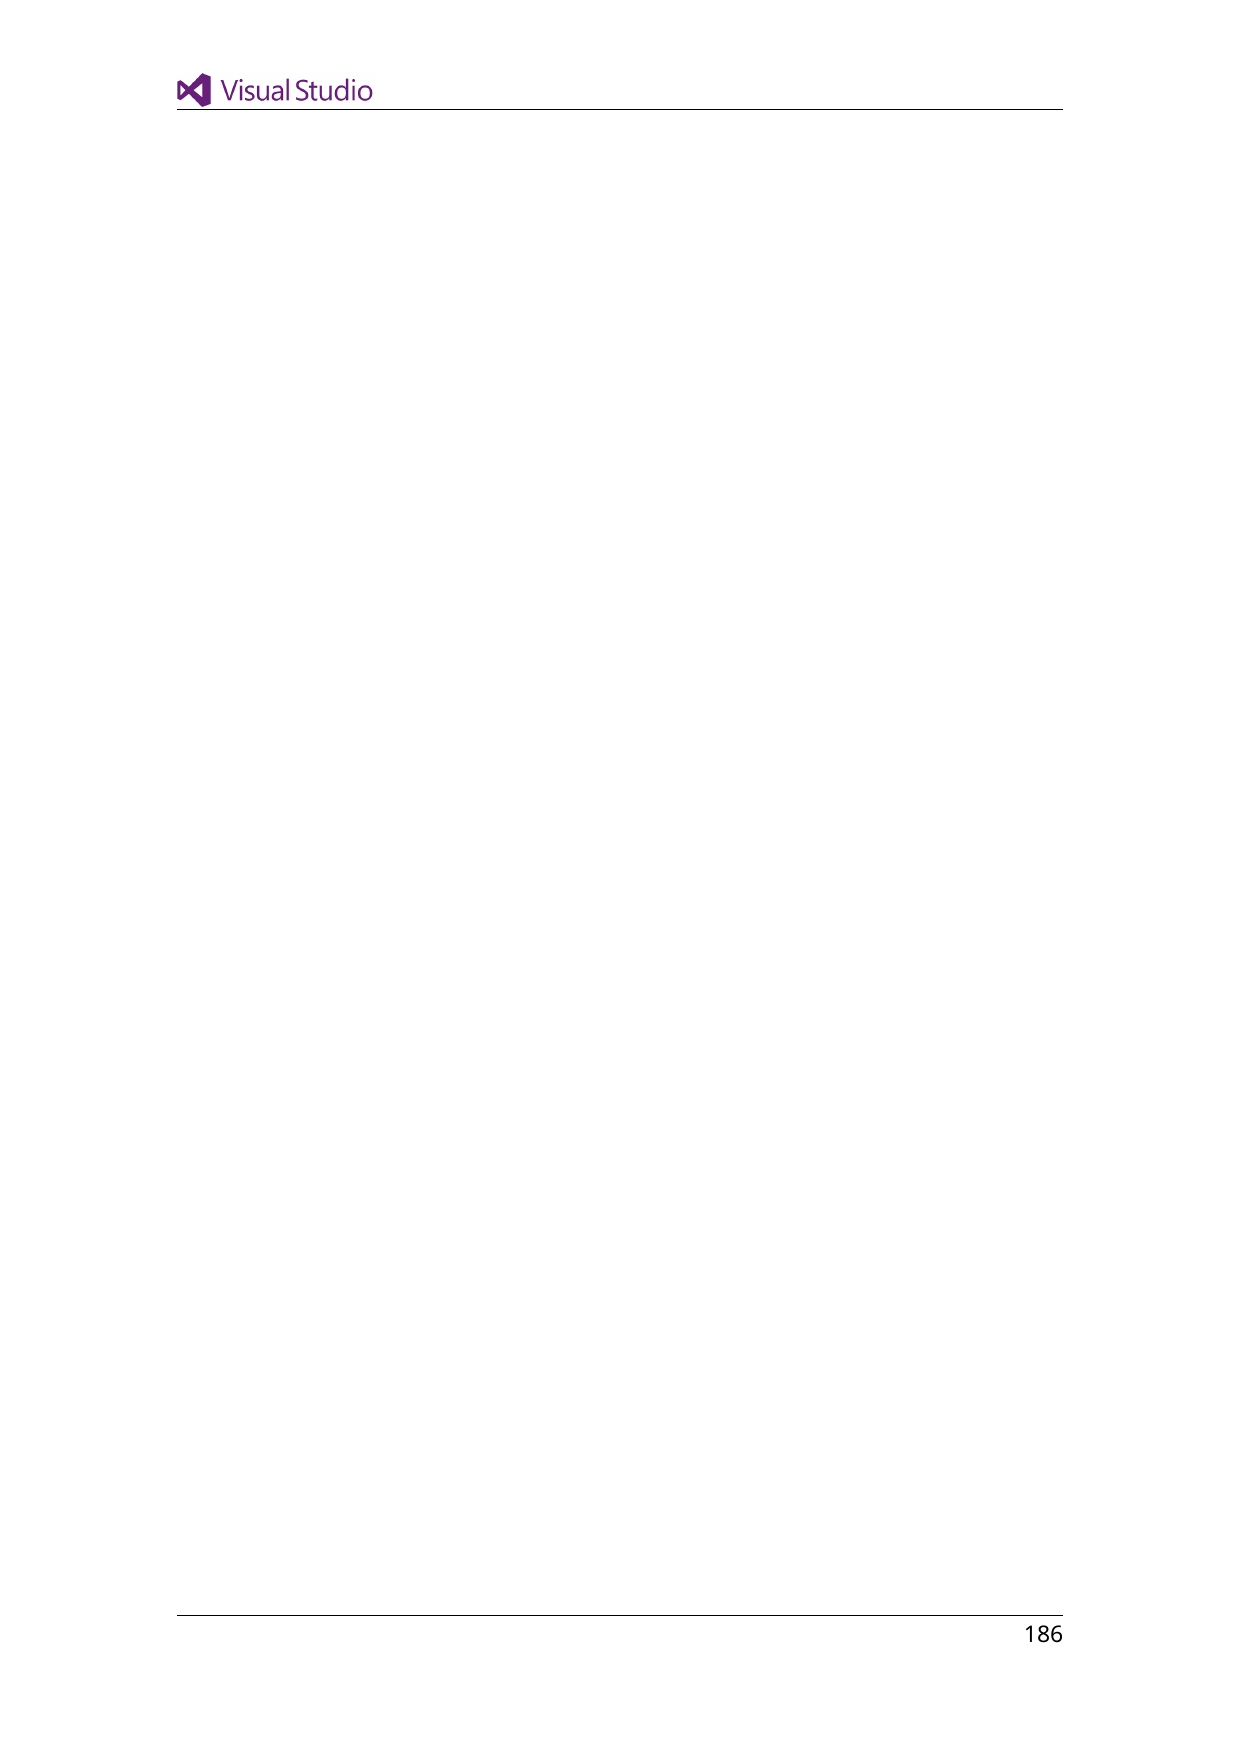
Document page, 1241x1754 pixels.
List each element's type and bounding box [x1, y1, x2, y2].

picture [177, 73, 375, 107]
